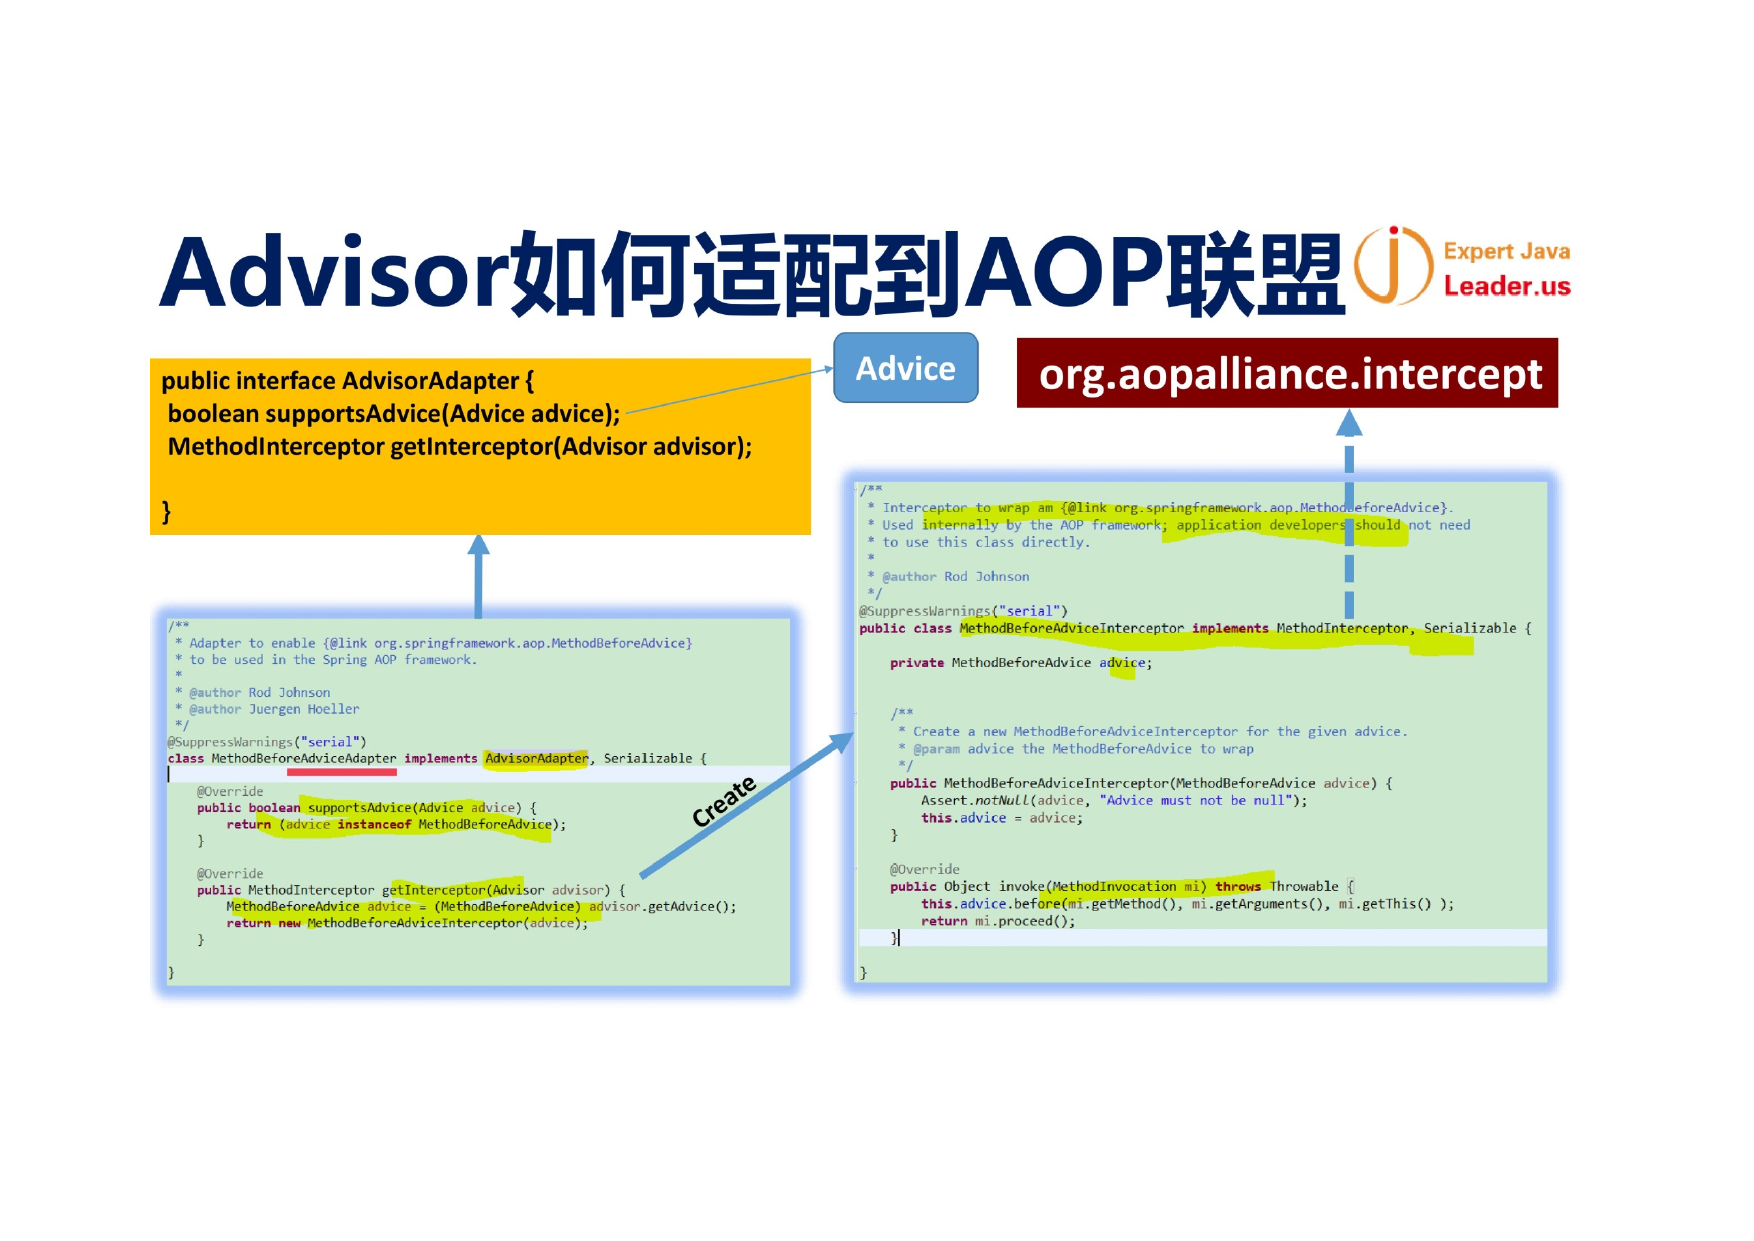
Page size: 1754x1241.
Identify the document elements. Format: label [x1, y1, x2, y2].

picture [150, 197, 1604, 1016]
